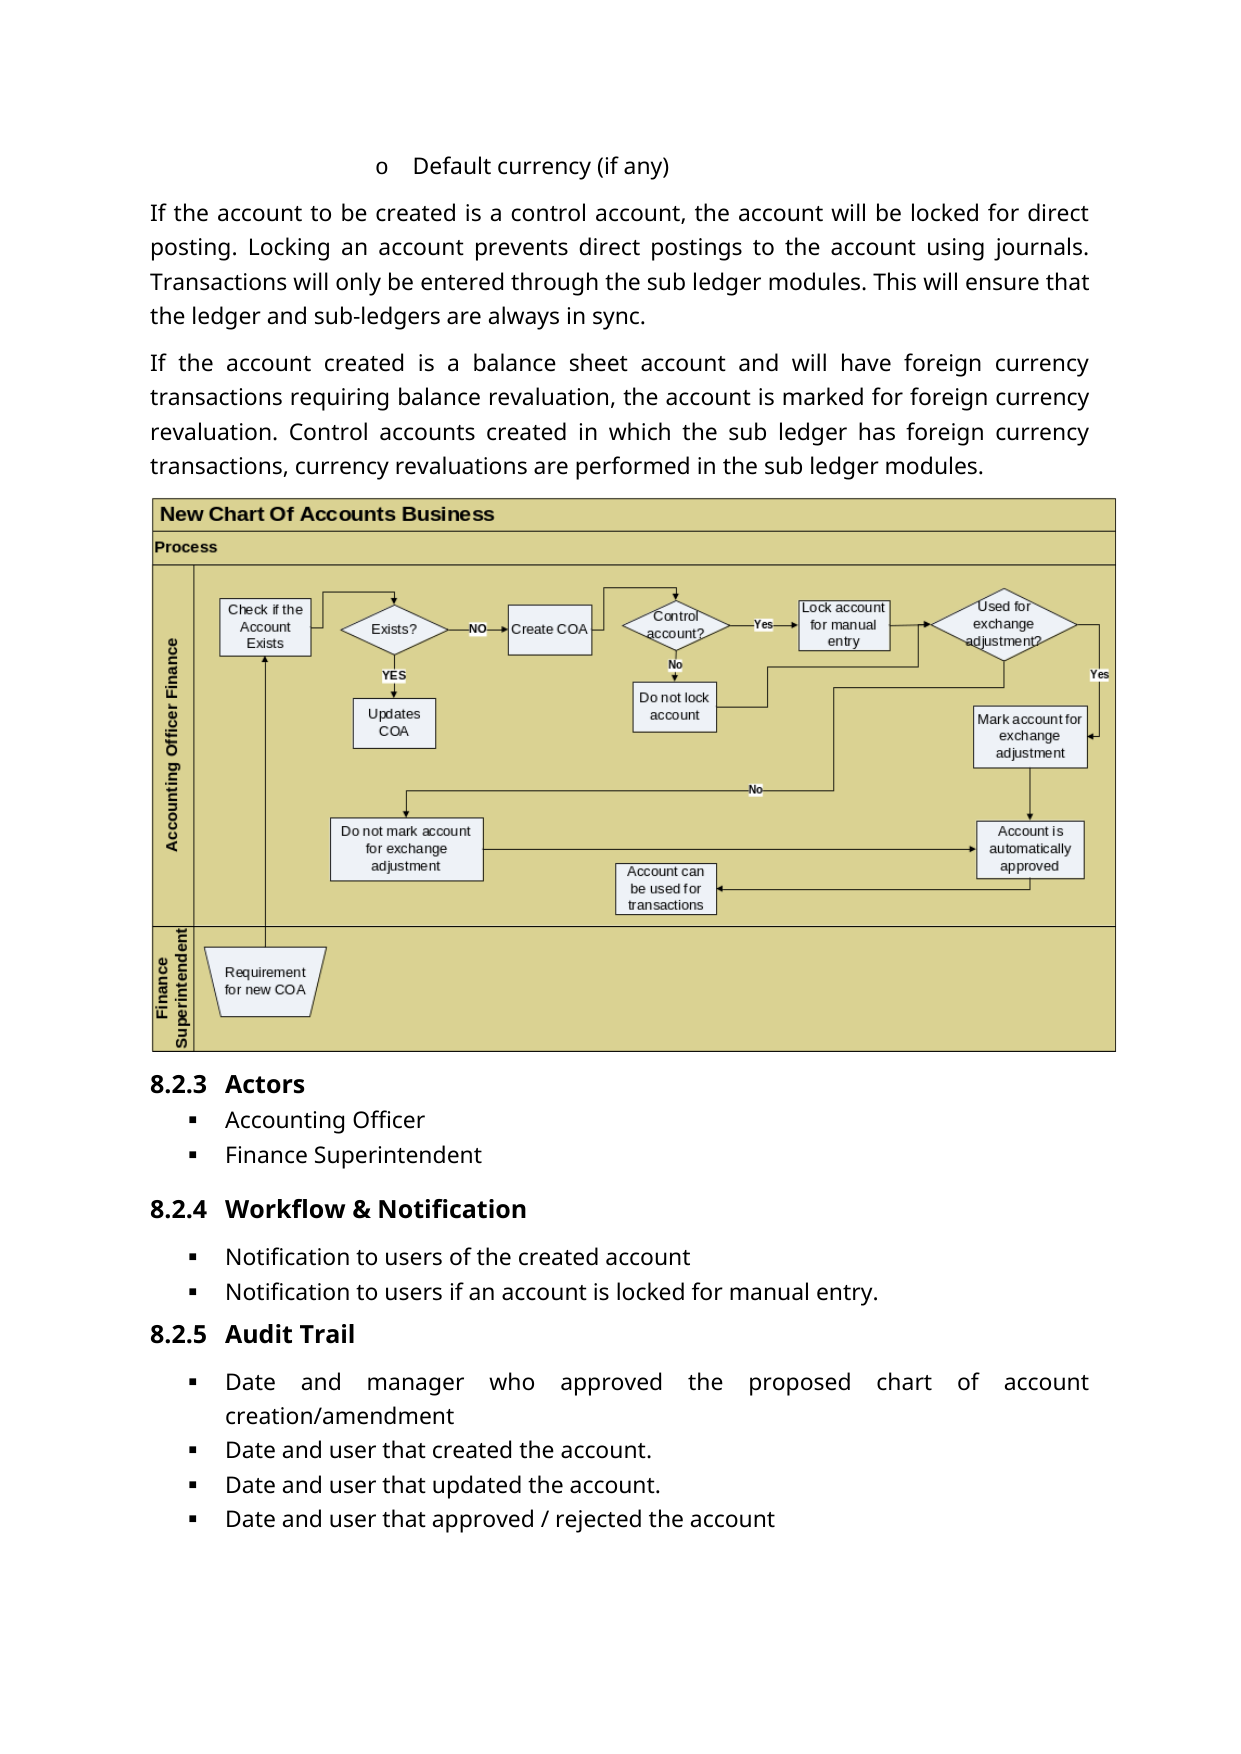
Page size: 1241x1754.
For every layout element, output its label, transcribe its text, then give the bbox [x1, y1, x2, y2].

subtitle Audit Trail [150, 1316, 1090, 1350]
list Notification to users of the created account [187, 1241, 1090, 1273]
text If the account to be created is a control account, the account will be locked for direct posting. Locking an account prevents direct postings to the account using journals. Transactions will only be entered through the sub ledger modules. This will ensure that the ledger and sub-ledgers are always in sync. [150, 197, 1090, 331]
list Date and manager who approved the proposed chart of account creation/amendment [187, 1366, 1090, 1431]
subtitle Actors [150, 1067, 1090, 1101]
list Finance Superintendent [187, 1139, 1090, 1171]
list Default currency (if any) [375, 150, 1090, 181]
list Accounting Officer [187, 1103, 1090, 1135]
text If the account created is a balance sheet account and will have foreign currency transactions requiring balance revaluation, the account is marked for foreign currency revaluation. Control accounts created in which the sub ledger has foreign currency transactions, currency revaluations are performed in the sub ledger modules. [150, 347, 1090, 481]
list Date and user that approved / rejected the account [187, 1503, 1090, 1534]
list Date and user that created the account. [187, 1434, 1090, 1466]
list Notification to users if an account is locked for manual entry. [187, 1276, 1090, 1307]
list Date and user that updated the account. [187, 1469, 1090, 1500]
subtitle Workflow & Notification [150, 1192, 1090, 1226]
